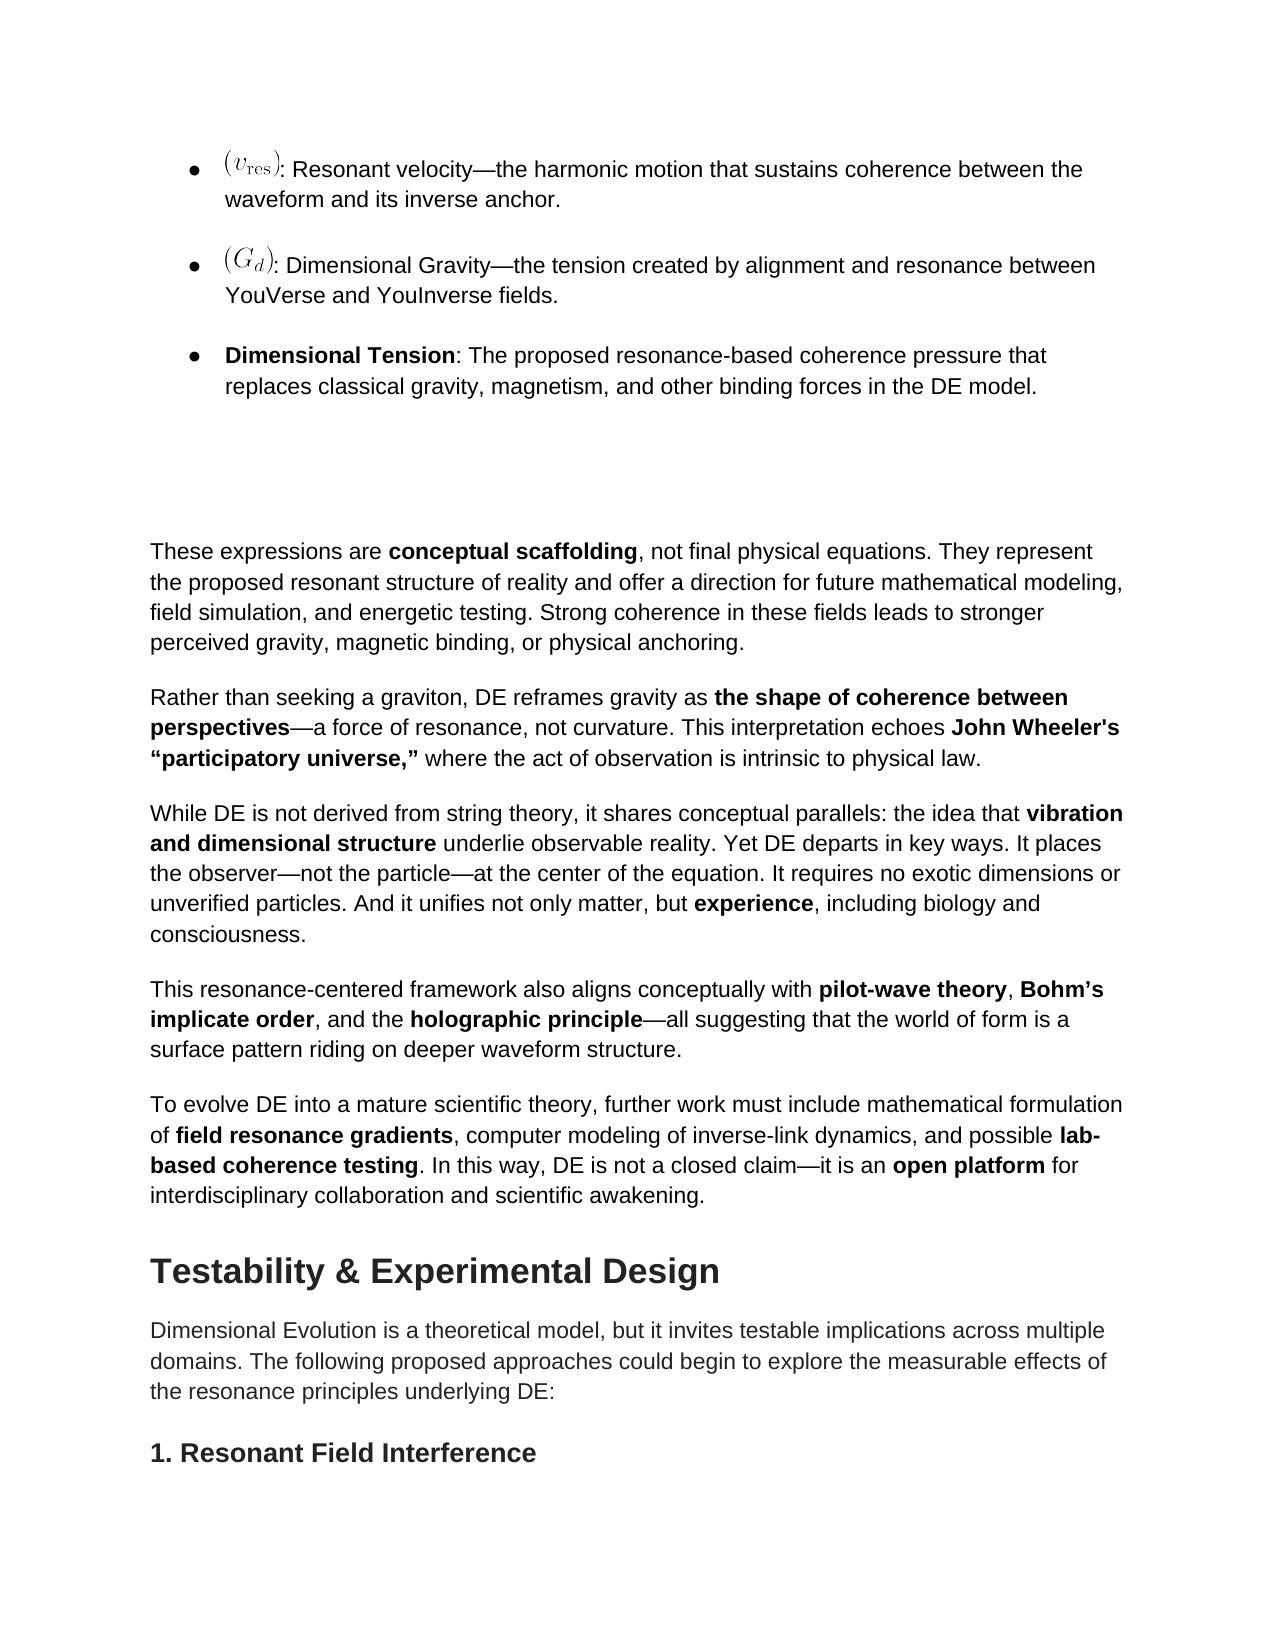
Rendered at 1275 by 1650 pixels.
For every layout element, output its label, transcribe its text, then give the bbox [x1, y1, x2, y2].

list ​: Resonant velocity—the harmonic motion that sustains coherence between the waveform and its inverse anchor. [187, 150, 1125, 242]
picture [225, 150, 280, 177]
text While DE is not derived from string theory, it shares conceptual parallels: the idea that vibration and dimensional structure underlie observable reality. Yet DE departs in key ways. It places the observer—not the particle—at the center of the equation. It requires no exotic dimensions or unverified particles. And it unifies not only matter, but experience, including biology and consciousness. [150, 800, 1125, 947]
subtitle 1. Resonant Field Interference [150, 1437, 1125, 1468]
text These expressions are conceptual scaffolding, not final physical equations. They represent the proposed resonant structure of reality and offer a direction for future mathematical modeling, field simulation, and energetic testing. Strong coherence in these fields leads to stronger perceived gravity, magnetic binding, or physical anchoring. [150, 538, 1125, 655]
subtitle Testability & Experimental Design [150, 1250, 1125, 1291]
text Dimensional Evolution is a theoretical model, but it invites testable implications across multiple domains. The following proposed approaches could begin to explore the measurable effects of the resonance principles underlying DE: [150, 1317, 1125, 1404]
text To evolve DE into a mature scientific theory, further work must include mathematical formulation of field resonance gradients, computer modeling of inverse-link dynamics, and possible lab-based coherence testing. In this way, DE is not a closed claim—it is an open platform for interdisciplinary collaboration and scientific awakening. [150, 1091, 1125, 1208]
text Rather than seeking a graviton, DE reframes gravity as the shape of coherence between perspectives—a force of resonance, not curvature. This interpretation echoes John Wheeler's “participatory universe,” where the act of observation is intrinsic to physical law. [150, 684, 1125, 771]
list : Dimensional Gravity—the tension created by alignment and resonance between YouVerse and YouInverse fields. [187, 246, 1125, 339]
list Dimensional Tension: The proposed resonance-based coherence pressure that replaces classical gravity, magnetism, and other binding forces in the DE model. [187, 342, 1125, 399]
picture [225, 246, 273, 274]
text This resonance-centered framework also aligns conceptually with pilot-wave theory, Bohm’s implicate order, and the holographic principle—all suggesting that the world of form is a surface pattern riding on deeper waveform structure. [150, 976, 1125, 1063]
